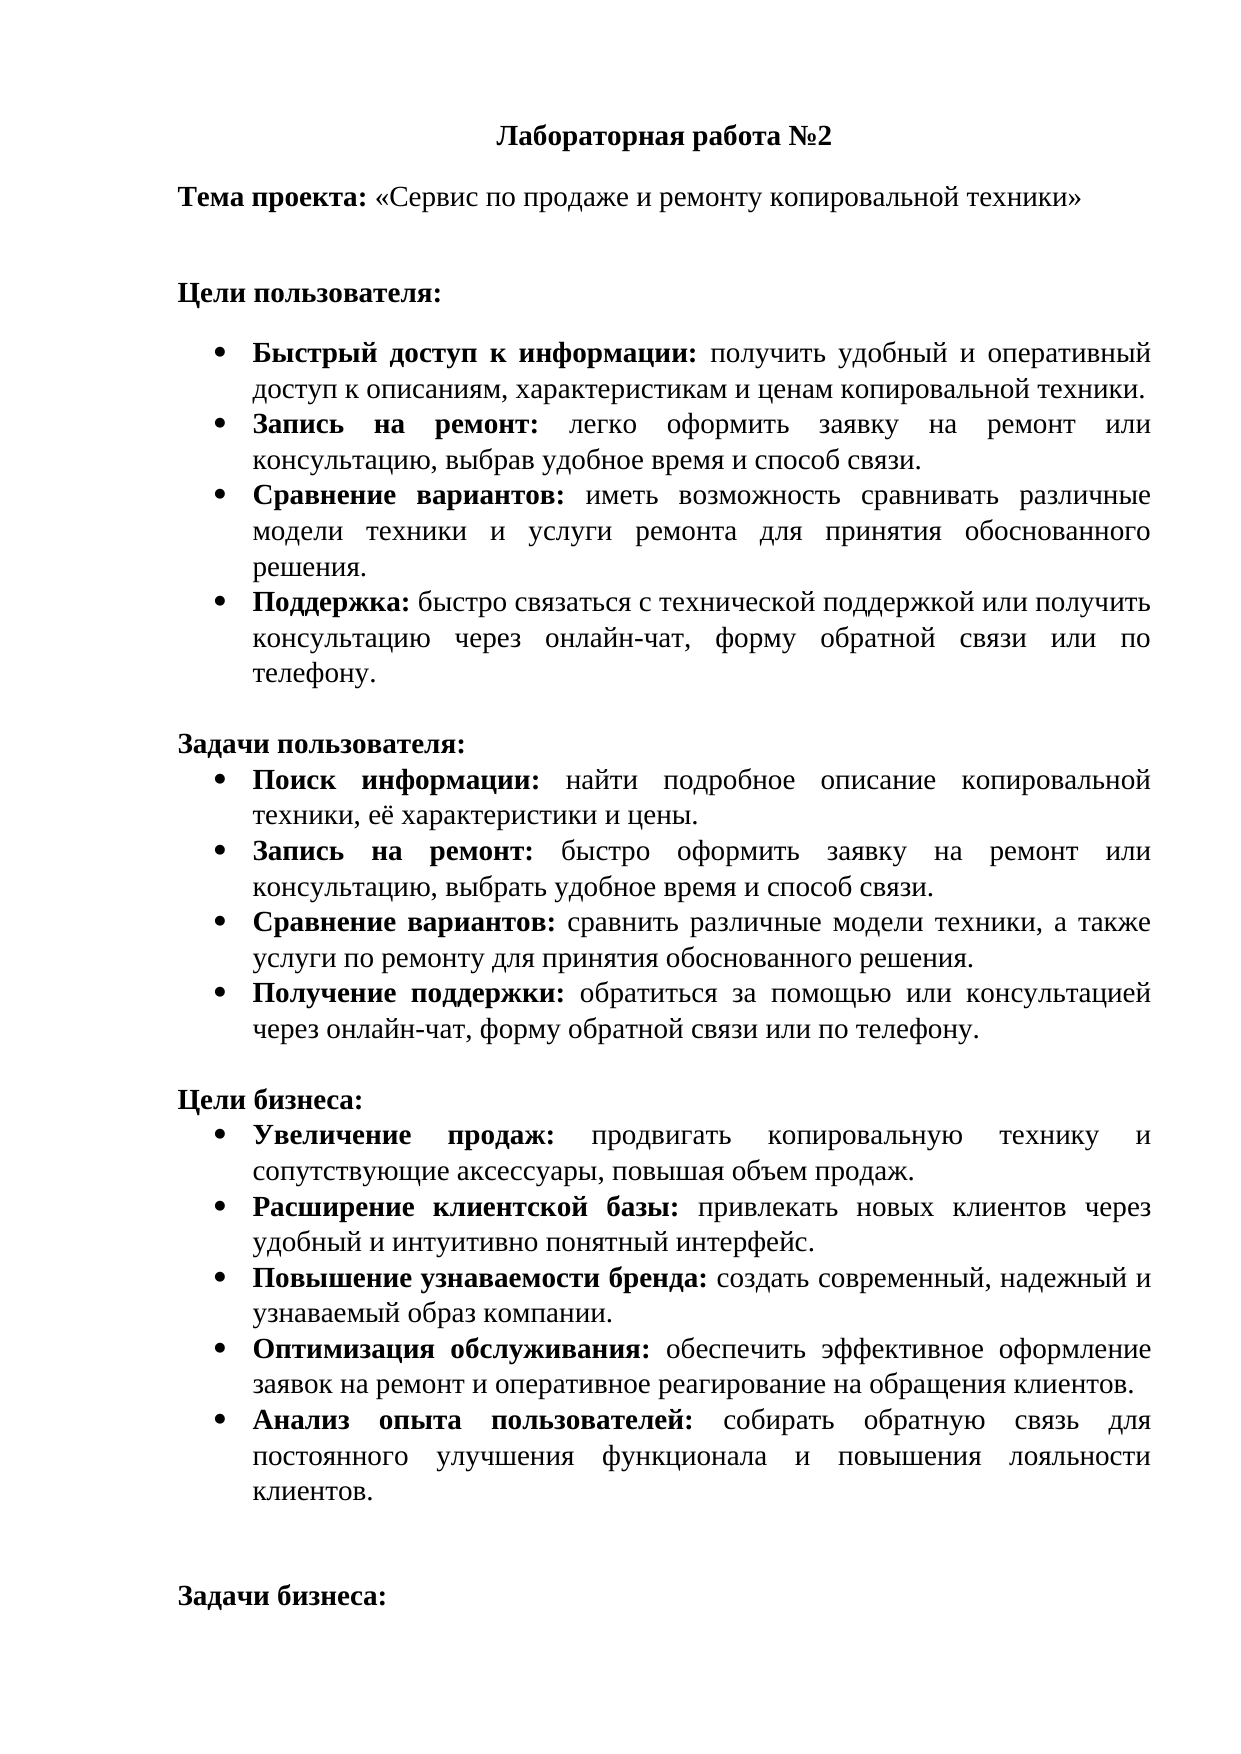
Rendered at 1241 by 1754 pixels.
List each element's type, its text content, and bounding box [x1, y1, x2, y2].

list Получение поддержки: обратиться за помощью или консультацией через онлайн-чат, форму обратной связи или по телефону. [215, 975, 1152, 1044]
list Расширение клиентской базы: привлекать новых клиентов через удобный и интуитивно понятный интерфейс. [215, 1189, 1152, 1258]
list Запись на ремонт: быстро оформить заявку на ремонт или консультацию, выбрать удобное время и способ связи. [215, 833, 1152, 902]
text Задачи пользователя: [177, 726, 1152, 760]
text Тема проекта: «Сервис по продаже и ремонту копировальной техники» [177, 179, 1152, 212]
list Сравнение вариантов: сравнить различные модели техники, а также услуги по ремонту для принятия обоснованного решения. [215, 904, 1152, 973]
list Поддержка: быстро связаться с технической поддержкой или получить консультацию через онлайн-чат, форму обратной связи или по телефону. [215, 584, 1152, 689]
text Лабораторная работа №2 [177, 118, 1152, 152]
list Повышение узнаваемости бренда: создать современный, надежный и узнаваемый образ компании. [215, 1260, 1152, 1329]
list Увеличение продаж: продвигать копировальную технику и сопутствующие аксессуары, повышая объем продаж. [215, 1117, 1152, 1187]
list Оптимизация обслуживания: обеспечить эффективное оформление заявок на ремонт и оперативное реагирование на обращения клиентов. [215, 1331, 1152, 1400]
text Цели пользователя: [177, 239, 1152, 308]
list Быстрый доступ к информации: получить удобный и оперативный доступ к описаниям, характеристикам и ценам копировальной техники. [215, 335, 1152, 404]
text Цели бизнеса: [177, 1082, 1152, 1116]
list Анализ опыта пользователей: собирать обратную связь для постоянного улучшения функционала и повышения лояльности клиентов. [215, 1402, 1152, 1507]
list Запись на ремонт: легко оформить заявку на ремонт или консультацию, выбрав удобное время и способ связи. [215, 406, 1152, 476]
text Задачи бизнеса: [177, 1578, 1152, 1611]
list Сравнение вариантов: иметь возможность сравнивать различные модели техники и услуги ремонта для принятия обоснованного решения. [215, 477, 1152, 582]
list Поиск информации: найти подробное описание копировальной техники, её характеристики и цены. [215, 762, 1152, 831]
